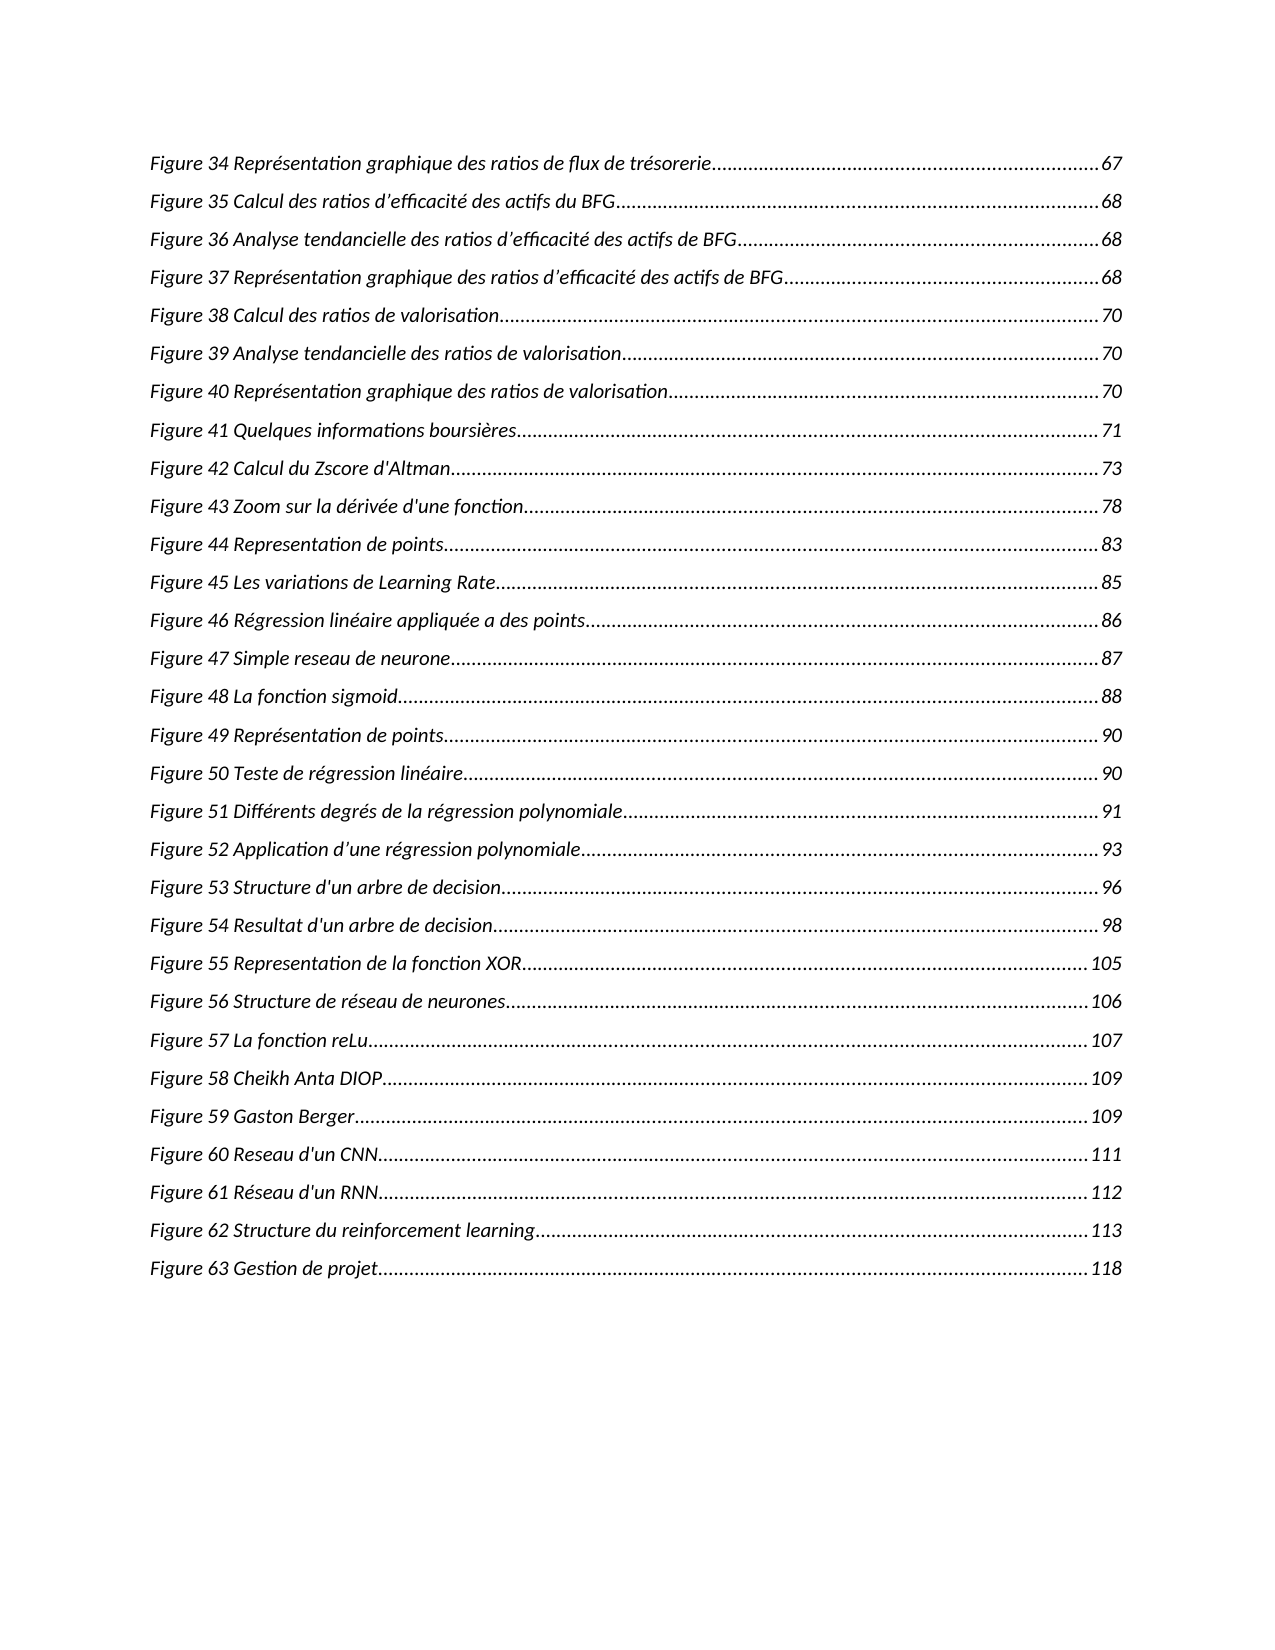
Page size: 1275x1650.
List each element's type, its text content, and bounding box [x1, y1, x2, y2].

text Figure 35 Calcul des ratios d’efficacité des actifs du BFG 68 [150, 188, 1125, 213]
text Figure 47 Simple reseau de neurone 87 [150, 646, 1125, 671]
text Figure 38 Calcul des ratios de valorisation 70 [150, 302, 1125, 328]
text Figure 57 La fonction reLu 107 [150, 1027, 1125, 1052]
text Figure 53 Structure d'un arbre de decision 96 [150, 874, 1125, 900]
text Figure 40 Représentation graphique des ratios de valorisation 70 [150, 379, 1125, 404]
text Figure 34 Représentation graphique des ratios de flux de trésorerie 67 [150, 150, 1125, 175]
text Figure 59 Gaston Berger 109 [150, 1103, 1125, 1128]
text Figure 56 Structure de réseau de neurones 106 [150, 989, 1125, 1014]
text Figure 42 Calcul du Zscore d'Altman 73 [150, 455, 1125, 480]
text Figure 37 Représentation graphique des ratios d’efficacité des actifs de BFG 68 [150, 264, 1125, 290]
text Figure 45 Les variations de Learning Rate 85 [150, 569, 1125, 595]
text Figure 60 Reseau d'un CNN 111 [150, 1141, 1125, 1167]
text Figure 44 Representation de points 83 [150, 531, 1125, 557]
text Figure 50 Teste de régression linéaire 90 [150, 760, 1125, 785]
text Figure 49 Représentation de points 90 [150, 722, 1125, 747]
text Figure 55 Representation de la fonction XOR 105 [150, 951, 1125, 976]
text Figure 62 Structure du reinforcement learning 113 [150, 1217, 1125, 1243]
text Figure 39 Analyse tendancielle des ratios de valorisation 70 [150, 341, 1125, 366]
text Figure 46 Régression linéaire appliquée a des points 86 [150, 607, 1125, 633]
text Figure 52 Application d’une régression polynomiale 93 [150, 836, 1125, 862]
text Figure 43 Zoom sur la dérivée d'une fonction 78 [150, 493, 1125, 518]
text Figure 54 Resultat d'un arbre de decision 98 [150, 912, 1125, 938]
text Figure 58 Cheikh Anta DIOP 109 [150, 1065, 1125, 1090]
text Figure 51 Différents degrés de la régression polynomiale 91 [150, 798, 1125, 823]
text Figure 41 Quelques informations boursières 71 [150, 417, 1125, 442]
text Figure 48 La fonction sigmoid 88 [150, 684, 1125, 709]
text Figure 36 Analyse tendancielle des ratios d’efficacité des actifs de BFG 68 [150, 226, 1125, 252]
text Figure 61 Réseau d'un RNN 112 [150, 1179, 1125, 1205]
text Figure 63 Gestion de projet 118 [150, 1256, 1125, 1281]
